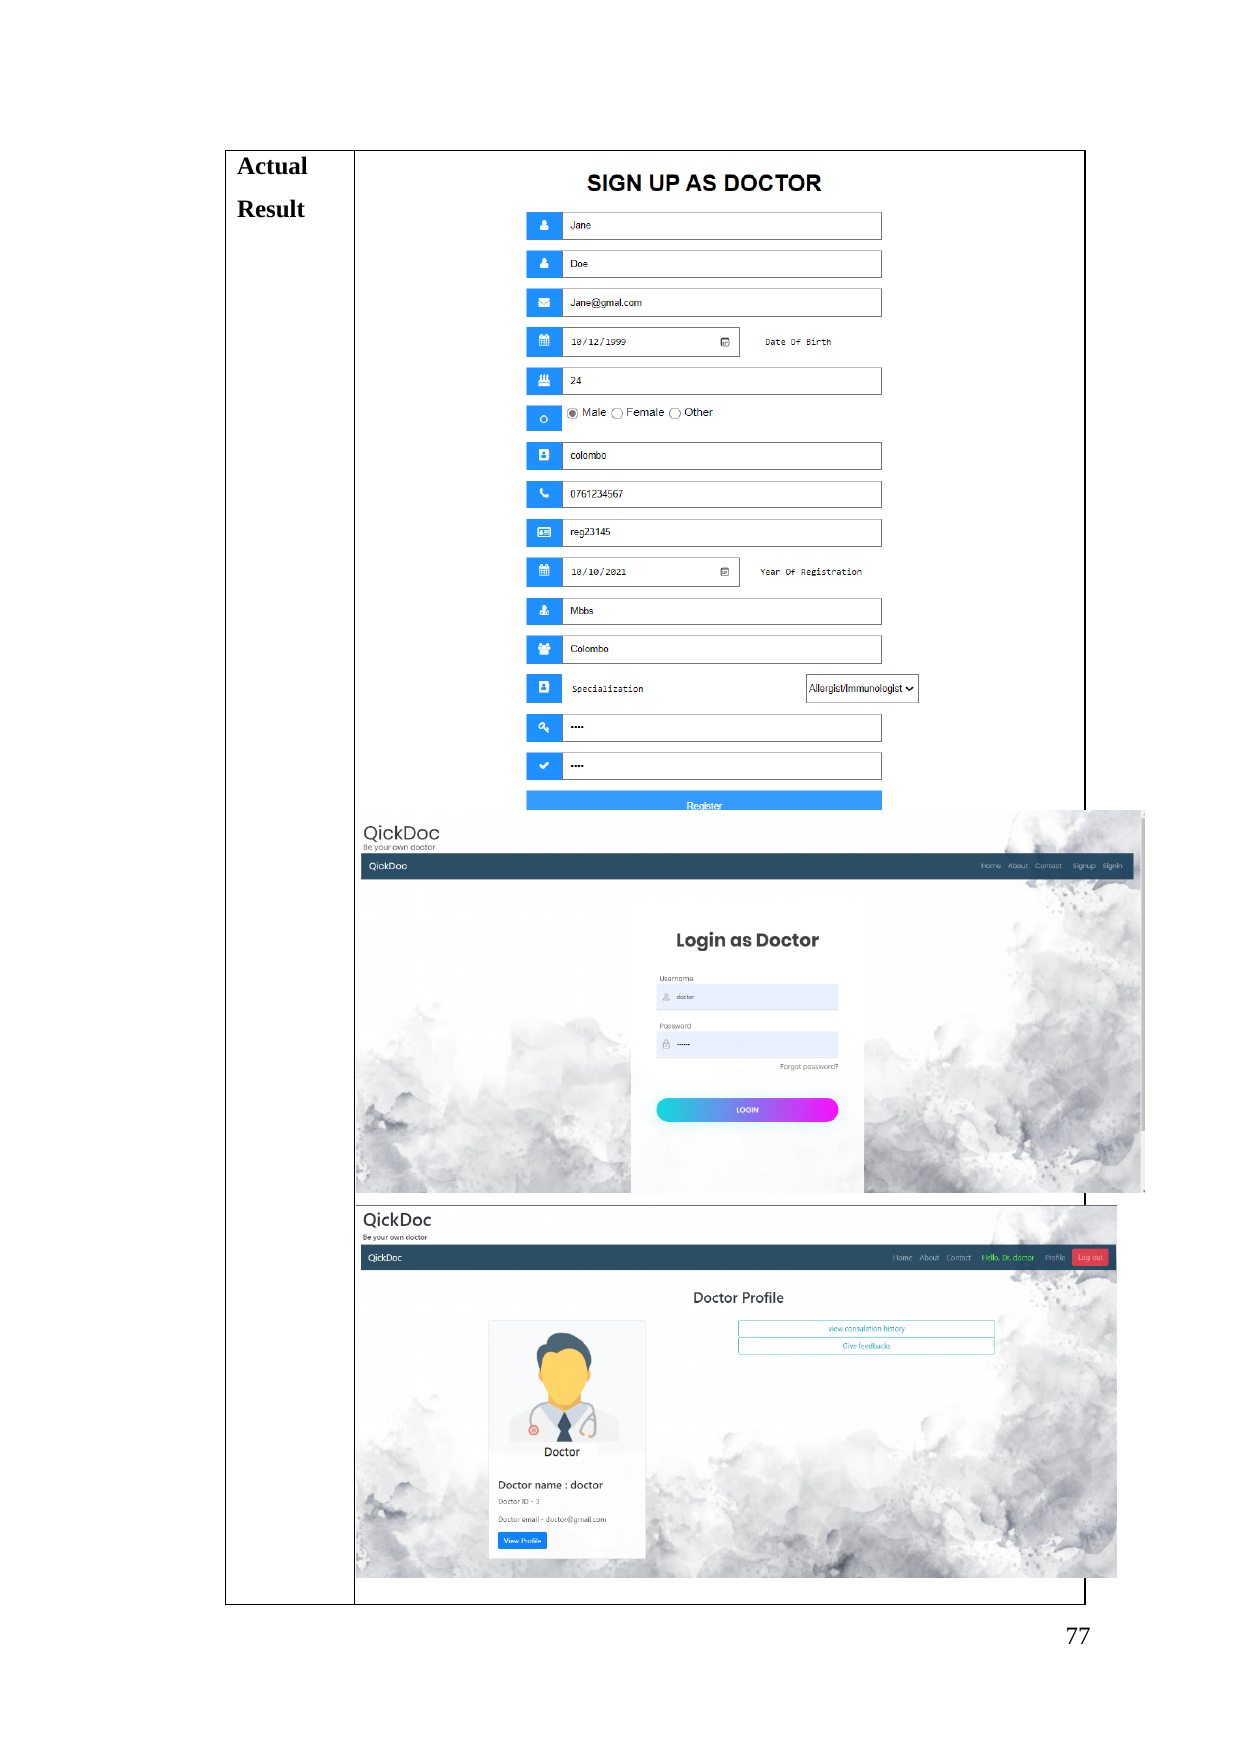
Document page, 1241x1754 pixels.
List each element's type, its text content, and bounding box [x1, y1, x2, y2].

picture [354, 156, 1144, 1192]
table_cell [355, 151, 1084, 810]
table_cell [355, 1192, 1084, 1205]
picture [354, 1205, 1117, 1577]
table_cell Actual Result [226, 151, 354, 1604]
table_cell [355, 1577, 1084, 1604]
